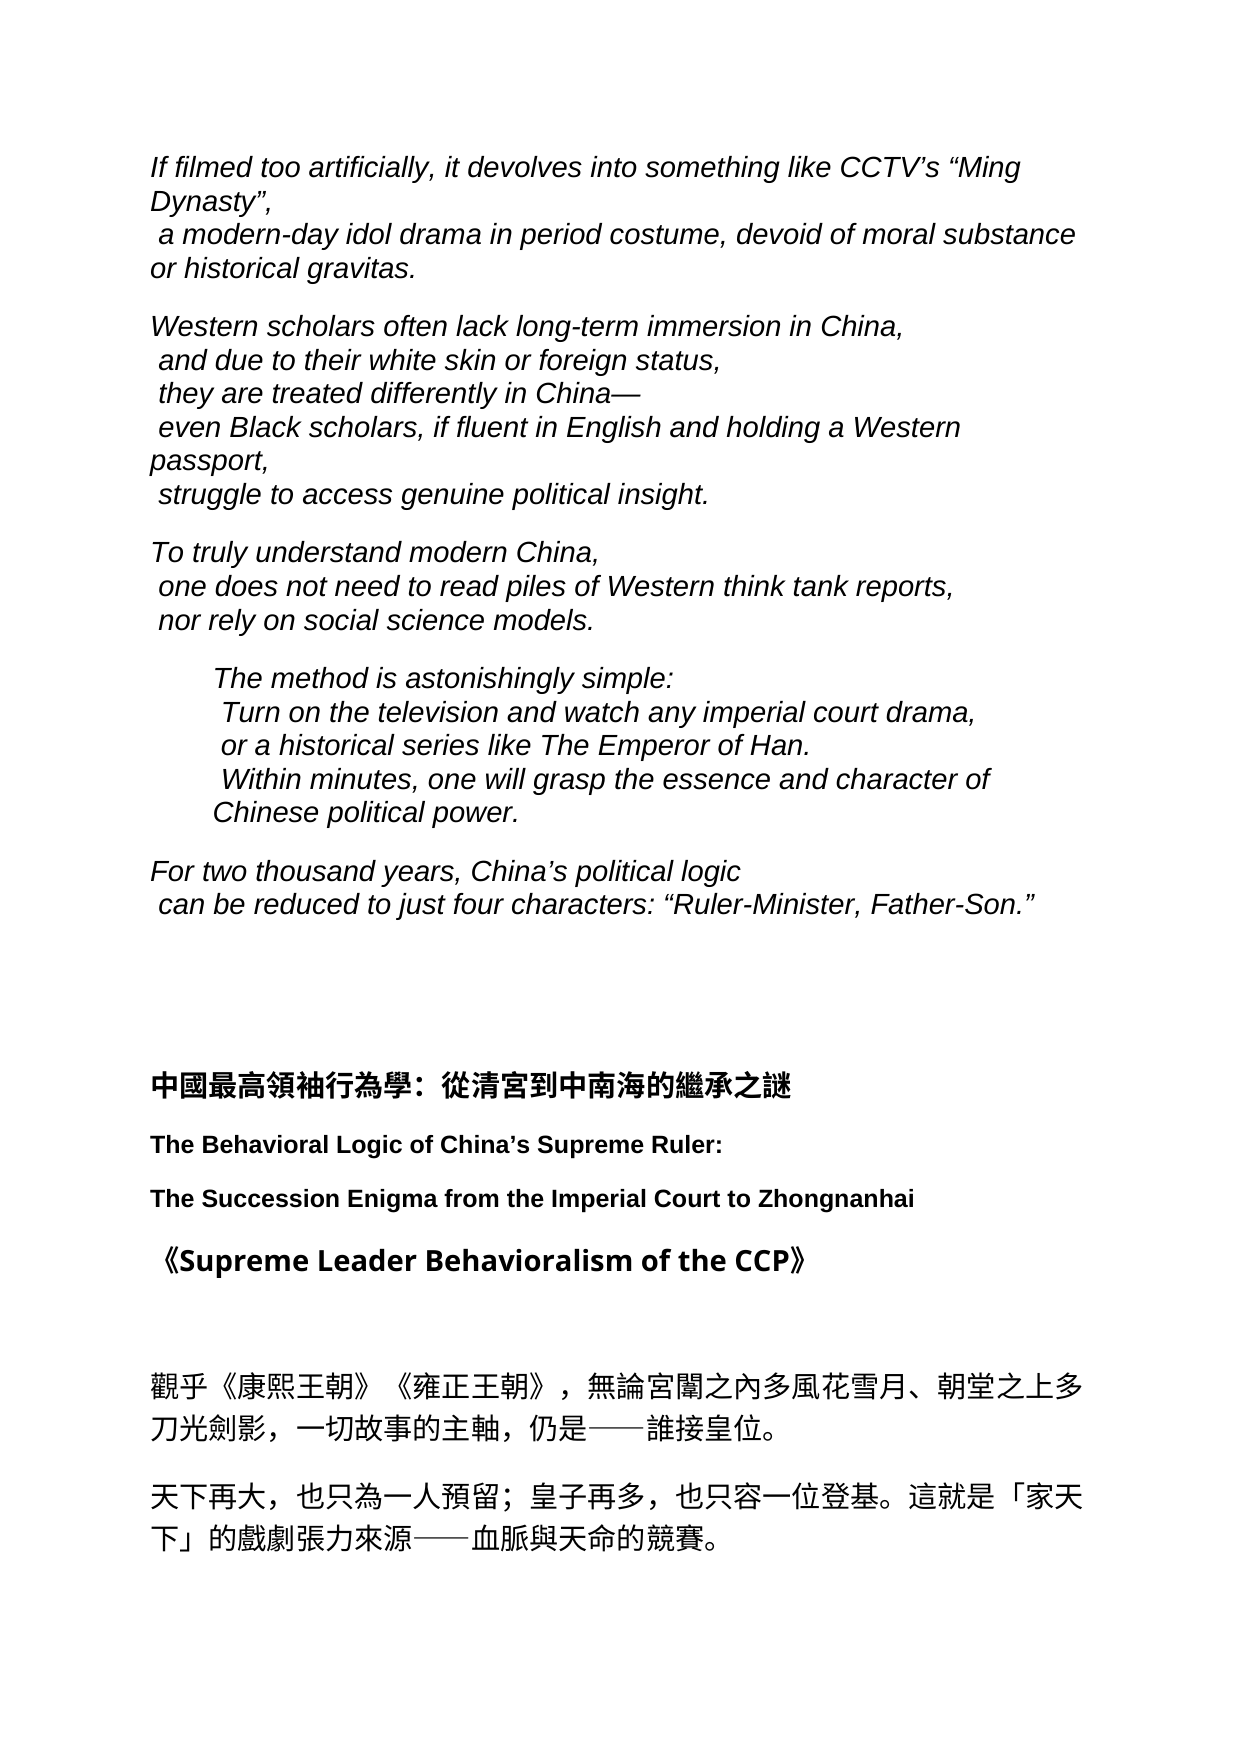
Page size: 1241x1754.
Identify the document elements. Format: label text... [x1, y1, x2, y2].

text The Behavioral Logic of China’s Supreme Ruler: [150, 1130, 1090, 1159]
text 觀乎《康熙王朝》《雍正王朝》，無論宮闈之內多風花雪月、朝堂之上多刀光劍影，一切故事的主軸，仍是——誰接皇位。 [150, 1364, 1090, 1448]
text The Succession Enigma from the Imperial Court to Zhongnanhai [150, 1184, 1090, 1213]
text For two thousand years, China’s political logic can be reduced to just four characters: “Ruler-Minister, Father-Son.” [150, 854, 1090, 921]
text To truly understand modern China, one does not need to read piles of Western think tank reports, nor rely on social science models. [150, 535, 1090, 636]
text Western scholars often lack long-term immersion in China, and due to their white skin or foreign status, they are treated differently in China— even Black scholars, if fluent in English and holding a Western passport, struggle to access genuine political insight. [150, 309, 1090, 510]
text If filmed too artificially, it devolves into something like CCTV’s “Ming Dynasty”, a modern-day idol drama in period costume, devoid of moral substance or historical gravitas. [150, 150, 1090, 284]
text 《Supreme Leader Behavioralism of the CCP》 [150, 1238, 1090, 1280]
text The method is astonishingly simple: Turn on the television and watch any imperial court drama, or a historical series like The Emperor of Han. Within minutes, one will grasp the essence and character of Chinese political power. [212, 661, 1028, 829]
text 中國最高領袖行為學：從清宮到中南海的繼承之謎 [150, 1063, 1090, 1105]
text 天下再大，也只為一人預留；皇子再多，也只容一位登基。這就是「家天下」的戲劇張力來源——血脈與天命的競賽。 [150, 1473, 1090, 1558]
